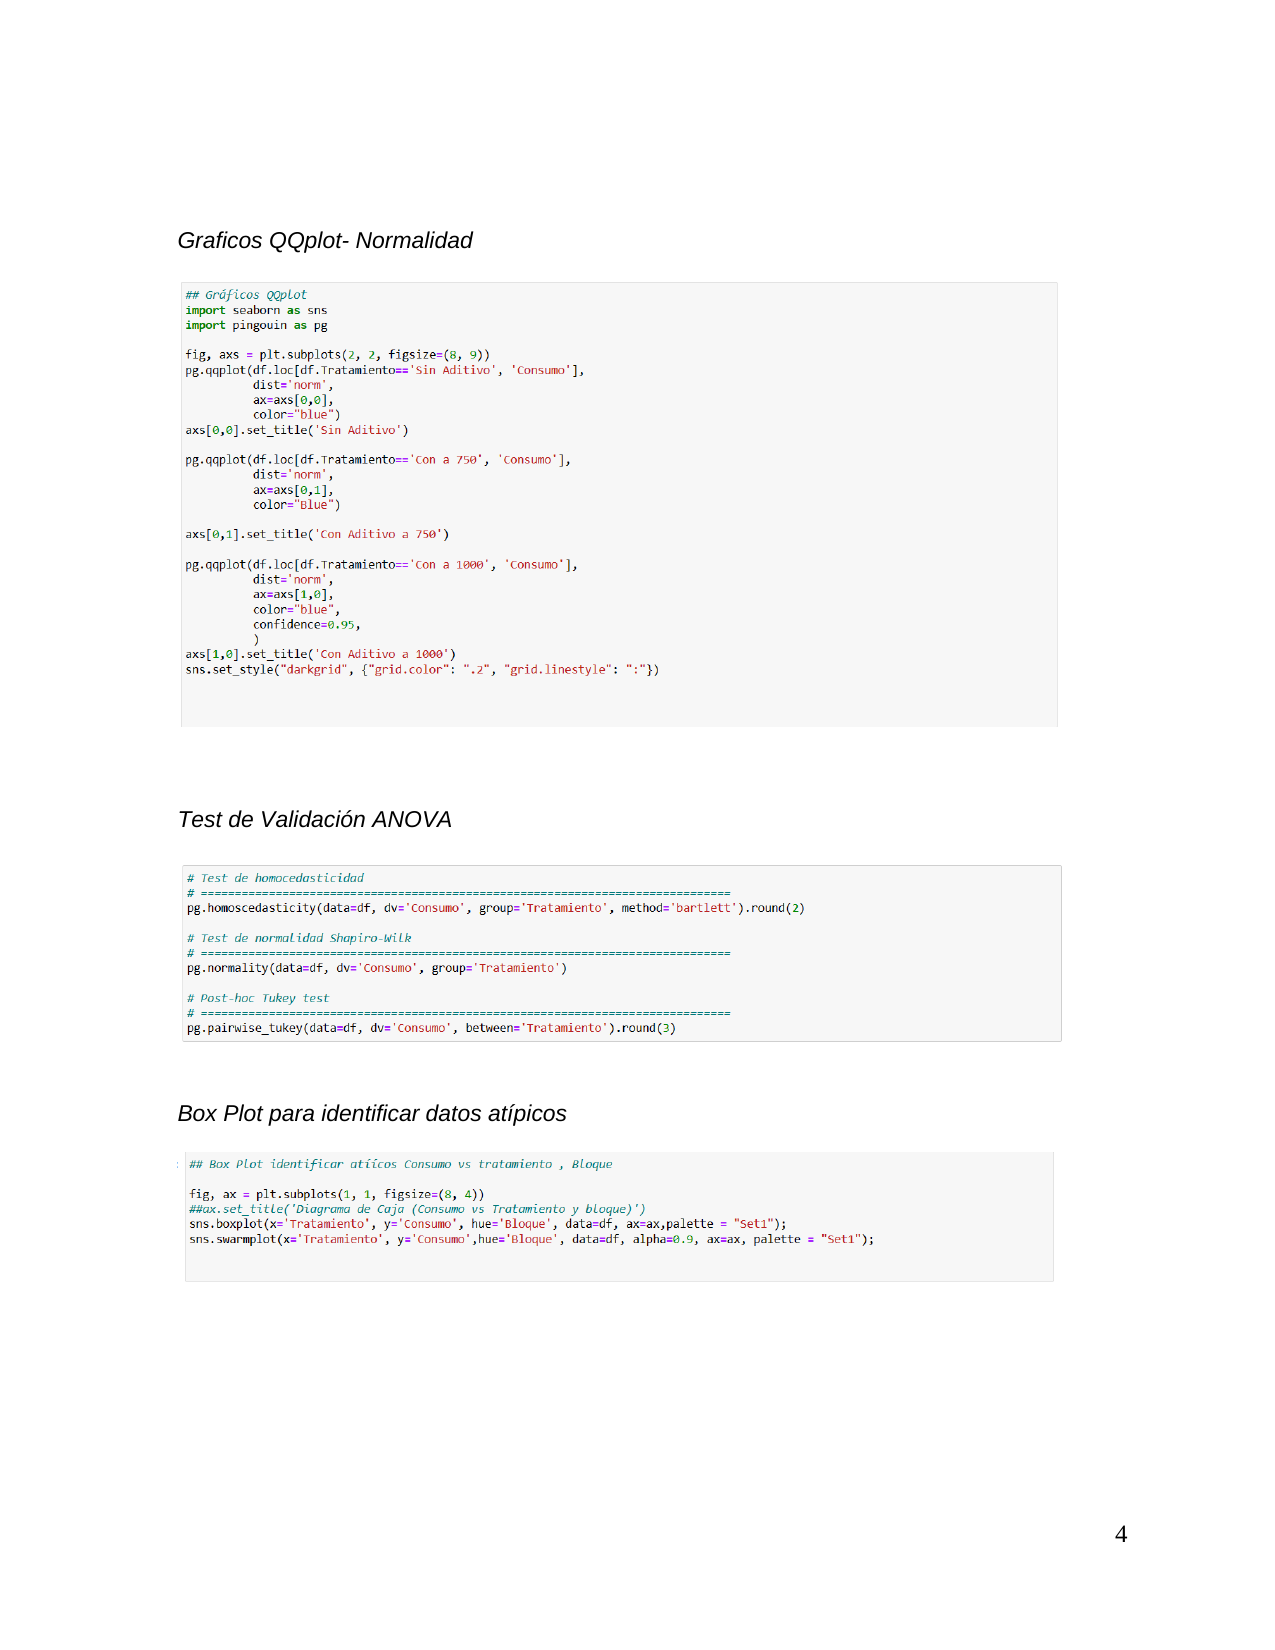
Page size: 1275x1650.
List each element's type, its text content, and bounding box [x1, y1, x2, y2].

text Box Plot para identificar datos atípicos [177, 1047, 1127, 1126]
picture [177, 858, 1068, 1047]
text Test de Validación ANOVA [177, 753, 1127, 832]
picture [177, 279, 1058, 727]
text Graficos QQplot- Normalidad [177, 174, 1127, 253]
picture [177, 1152, 1055, 1287]
